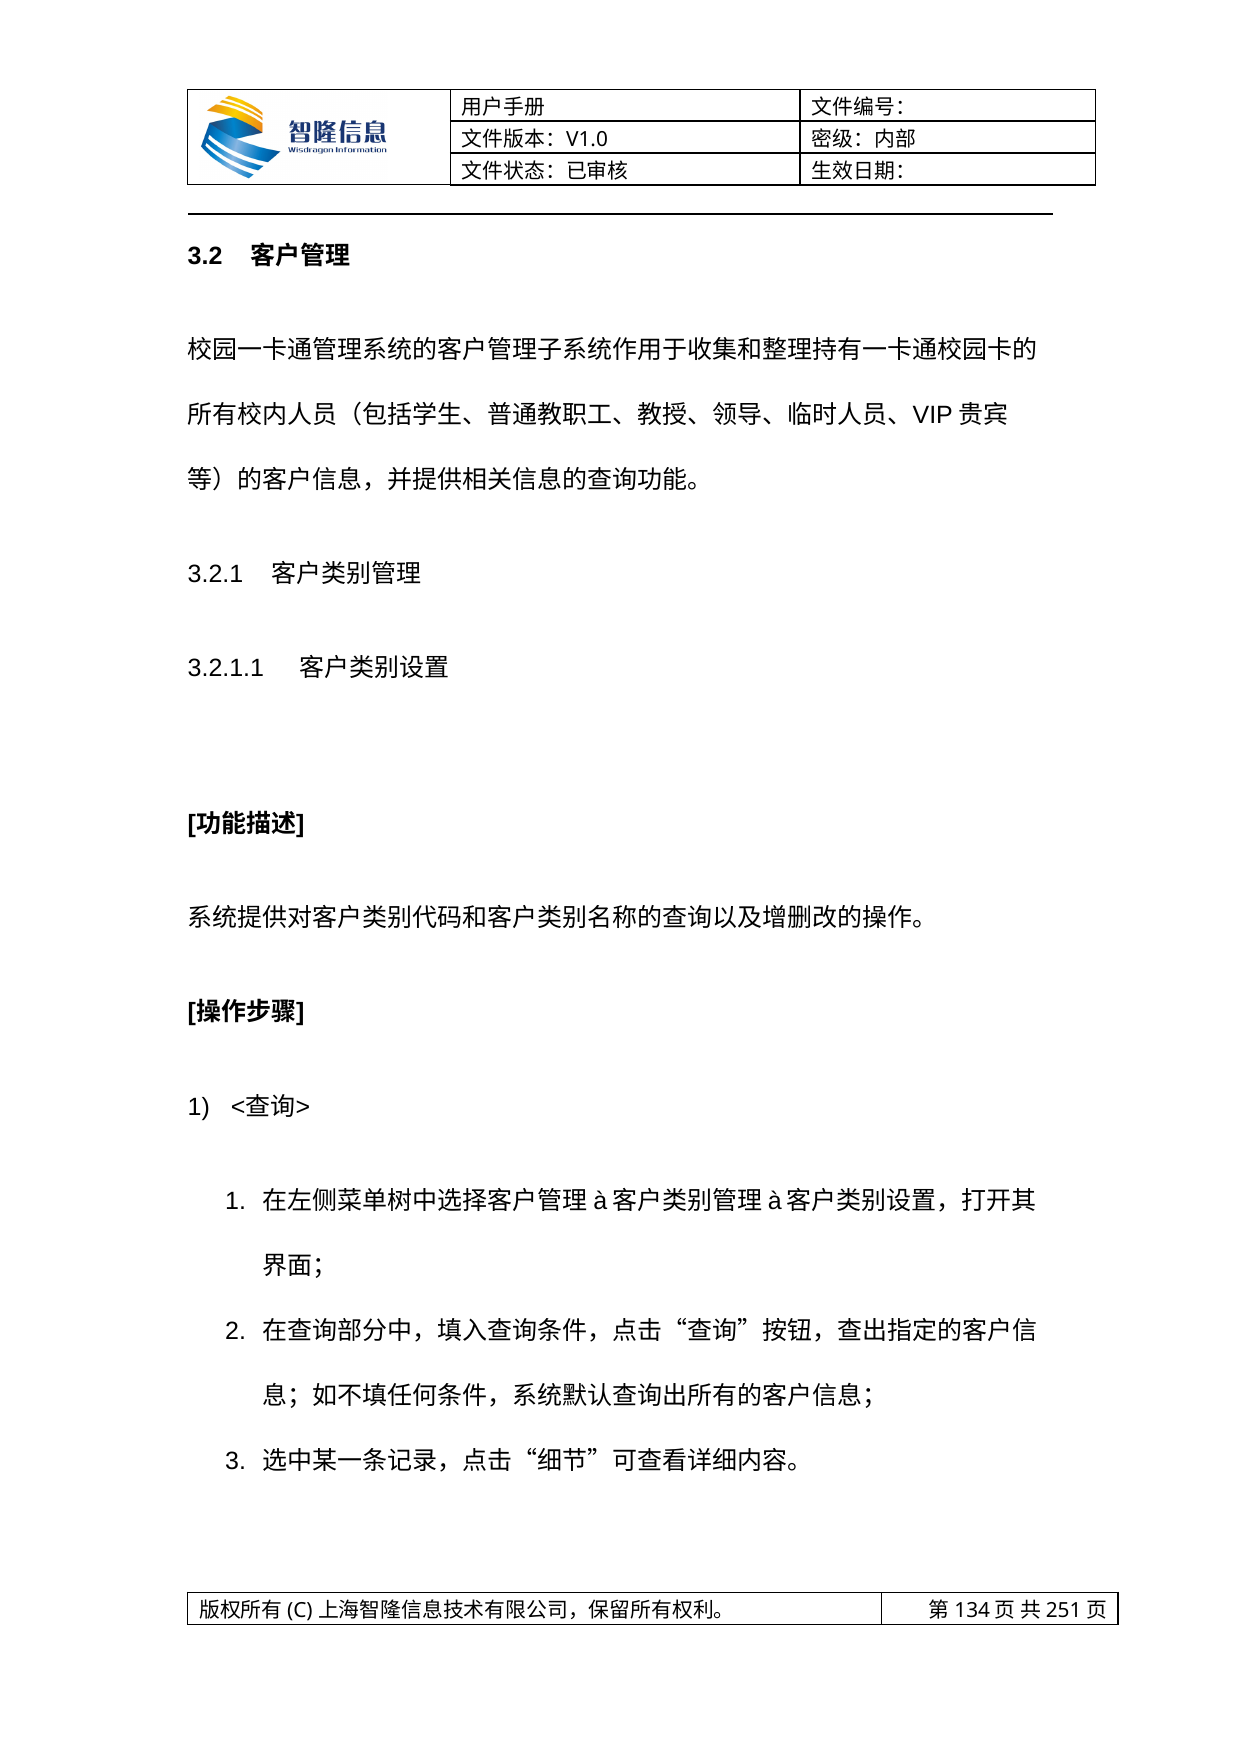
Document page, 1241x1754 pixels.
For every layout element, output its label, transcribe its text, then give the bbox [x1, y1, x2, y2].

text 1) <查询> [187, 1072, 1053, 1137]
text 校园一卡通管理系统的客户管理子系统作用于收集和整理持有一卡通校园卡的所有校内人员（包括学生、普通教职工、教授、领导、临时人员、VIP贵宾等）的客户信息，并提供相关信息的查询功能。 [187, 315, 1053, 510]
list 在查询部分中，填入查询条件，点击“查询”按钮，查出指定的客户信息；如不填任何条件，系统默认查询出所有的客户信息； [225, 1296, 1053, 1426]
text [功能描述] [187, 789, 1053, 854]
text 3.2 客户管理 [187, 221, 1053, 286]
text 3.2.1 客户类别管理 [187, 539, 1053, 604]
picture [198, 91, 388, 183]
text 系统提供对客户类别代码和客户类别名称的查询以及增删改的操作。 [187, 883, 1053, 948]
list 在左侧菜单树中选择客户管理 à客户类别管理 à客户类别设置，打开其界面； [225, 1166, 1053, 1296]
list 选中某一条记录，点击“细节”可查看详细内容。 [225, 1426, 1053, 1491]
text 3.2.1.1 客户类别设置 [187, 633, 1053, 698]
text [操作步骤] [187, 977, 1053, 1042]
